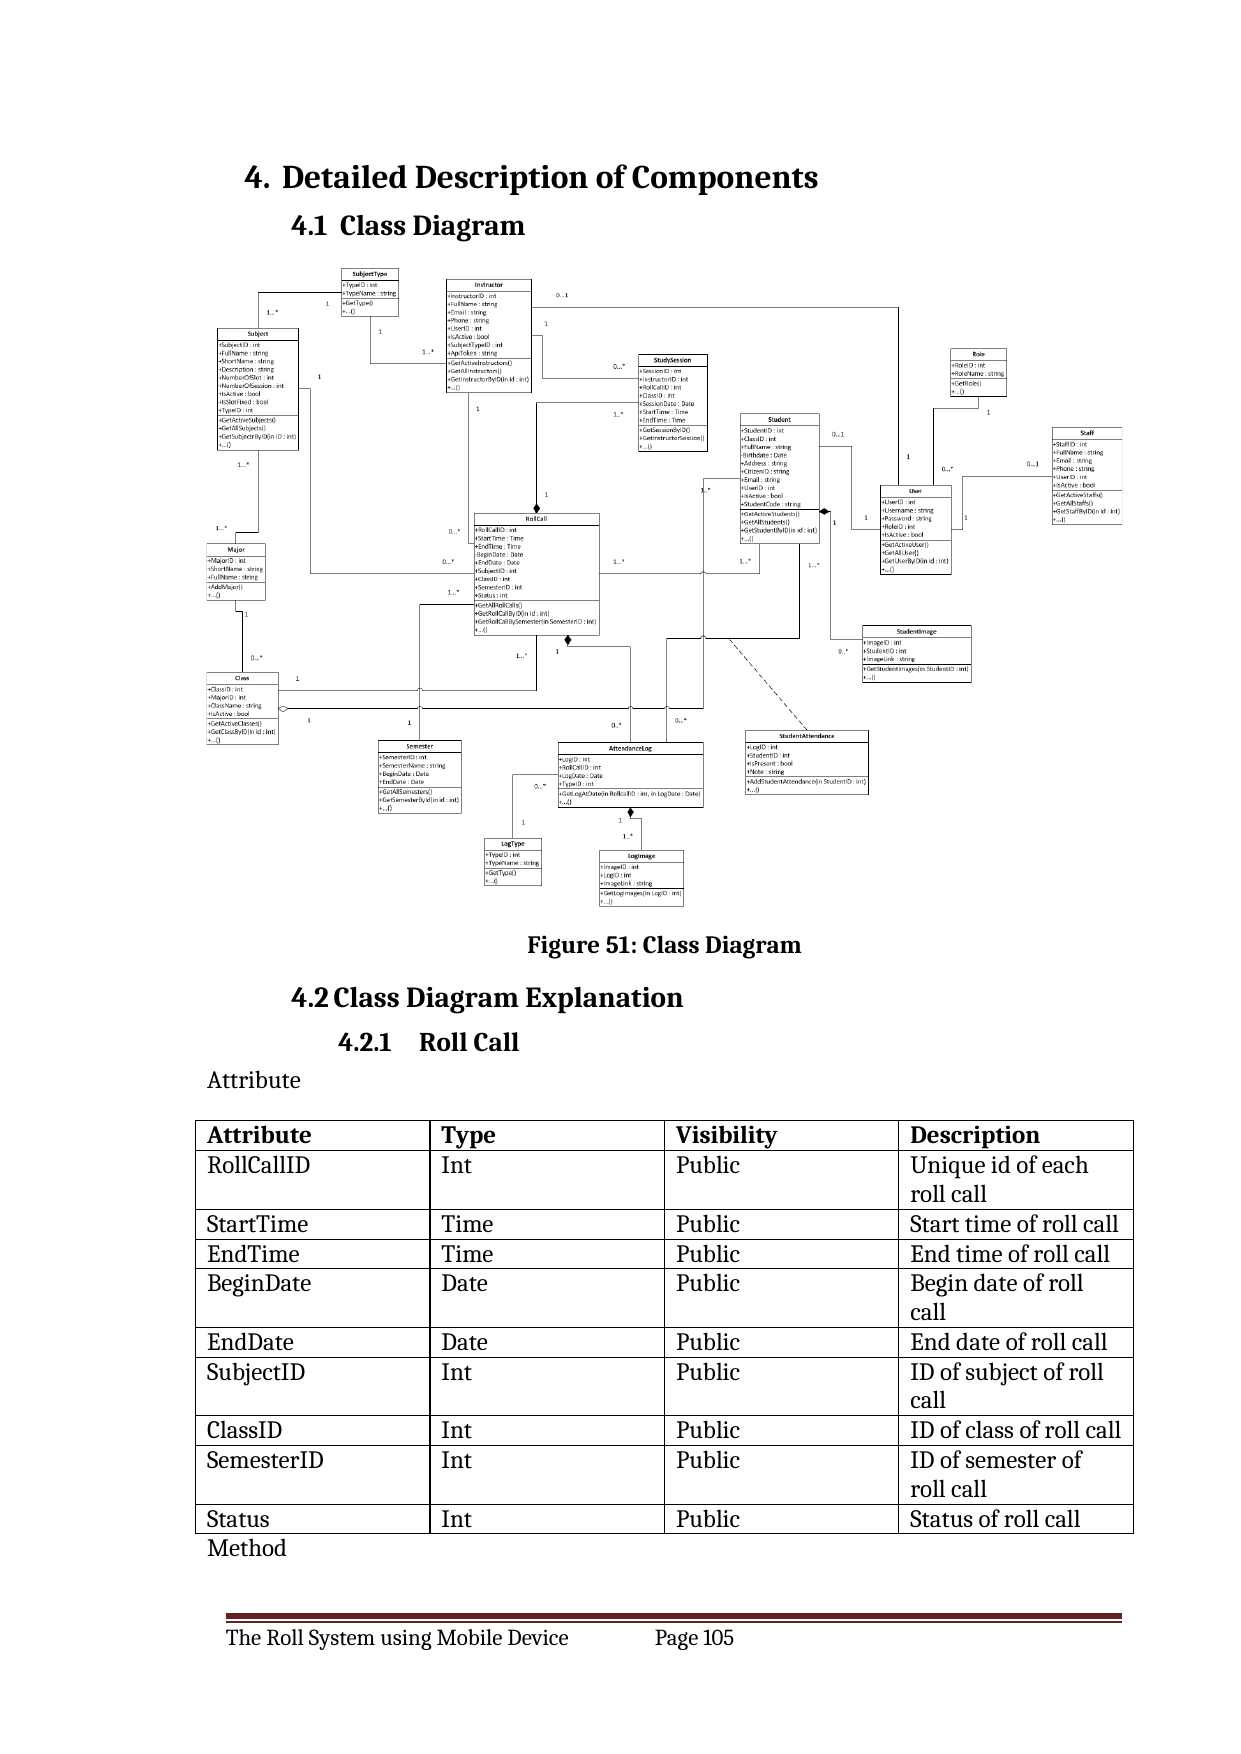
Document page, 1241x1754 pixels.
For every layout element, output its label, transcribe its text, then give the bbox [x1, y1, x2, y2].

subtitle Roll Call [338, 1027, 1122, 1058]
table_cell Public [665, 1416, 898, 1445]
table_cell RollCallID [196, 1151, 429, 1209]
table_cell Public [665, 1240, 898, 1268]
text Attribute [207, 1066, 1122, 1095]
table_cell Unique id of each roll call [899, 1151, 1133, 1209]
table_cell BeginDate [196, 1269, 429, 1327]
picture [206, 267, 1123, 907]
table_cell Public [665, 1151, 898, 1209]
table_header Type [431, 1121, 664, 1150]
table_cell End time of roll call [899, 1240, 1133, 1268]
table_cell Status of roll call [899, 1505, 1133, 1533]
table_cell Start time of roll call [899, 1210, 1133, 1238]
table_cell SemesterID [196, 1446, 429, 1503]
table_cell Public [665, 1210, 898, 1238]
table_cell Time [431, 1210, 664, 1238]
table_header Description [899, 1121, 1133, 1150]
table_cell EndDate [196, 1328, 429, 1357]
table_cell Int [431, 1505, 664, 1533]
table_cell Int [431, 1446, 664, 1503]
table_cell SubjectID [196, 1358, 429, 1415]
table_cell Date [431, 1269, 664, 1327]
table_cell Time [431, 1240, 664, 1268]
table_cell Int [431, 1151, 664, 1209]
text Method [207, 1534, 1122, 1563]
table_cell ID of subject of roll call [899, 1358, 1133, 1415]
table_cell StartTime [196, 1210, 429, 1238]
table_header Visibility [665, 1121, 898, 1150]
text Figure 51: Class Diagram [207, 931, 1122, 960]
table_cell Date [431, 1328, 664, 1357]
table_cell EndTime [196, 1240, 429, 1268]
subtitle Detailed Description of Components [244, 158, 1122, 196]
table_cell ClassID [196, 1416, 429, 1445]
table_cell Public [665, 1269, 898, 1327]
table_cell ID of semester of roll call [899, 1446, 1133, 1503]
table_cell Public [665, 1358, 898, 1415]
table_cell Public [665, 1446, 898, 1503]
table_cell Public [665, 1505, 898, 1533]
table_cell End date of roll call [899, 1328, 1133, 1357]
subtitle Class Diagram [291, 209, 1122, 242]
table_header Attribute [196, 1121, 429, 1150]
table_cell Public [665, 1328, 898, 1357]
table_cell Int [431, 1358, 664, 1415]
table_cell Begin date of roll call [899, 1269, 1133, 1327]
table_cell Status [196, 1505, 429, 1533]
table_cell Int [431, 1416, 664, 1445]
table_cell ID of class of roll call [899, 1416, 1133, 1445]
subtitle Class Diagram Explanation [291, 981, 1122, 1014]
